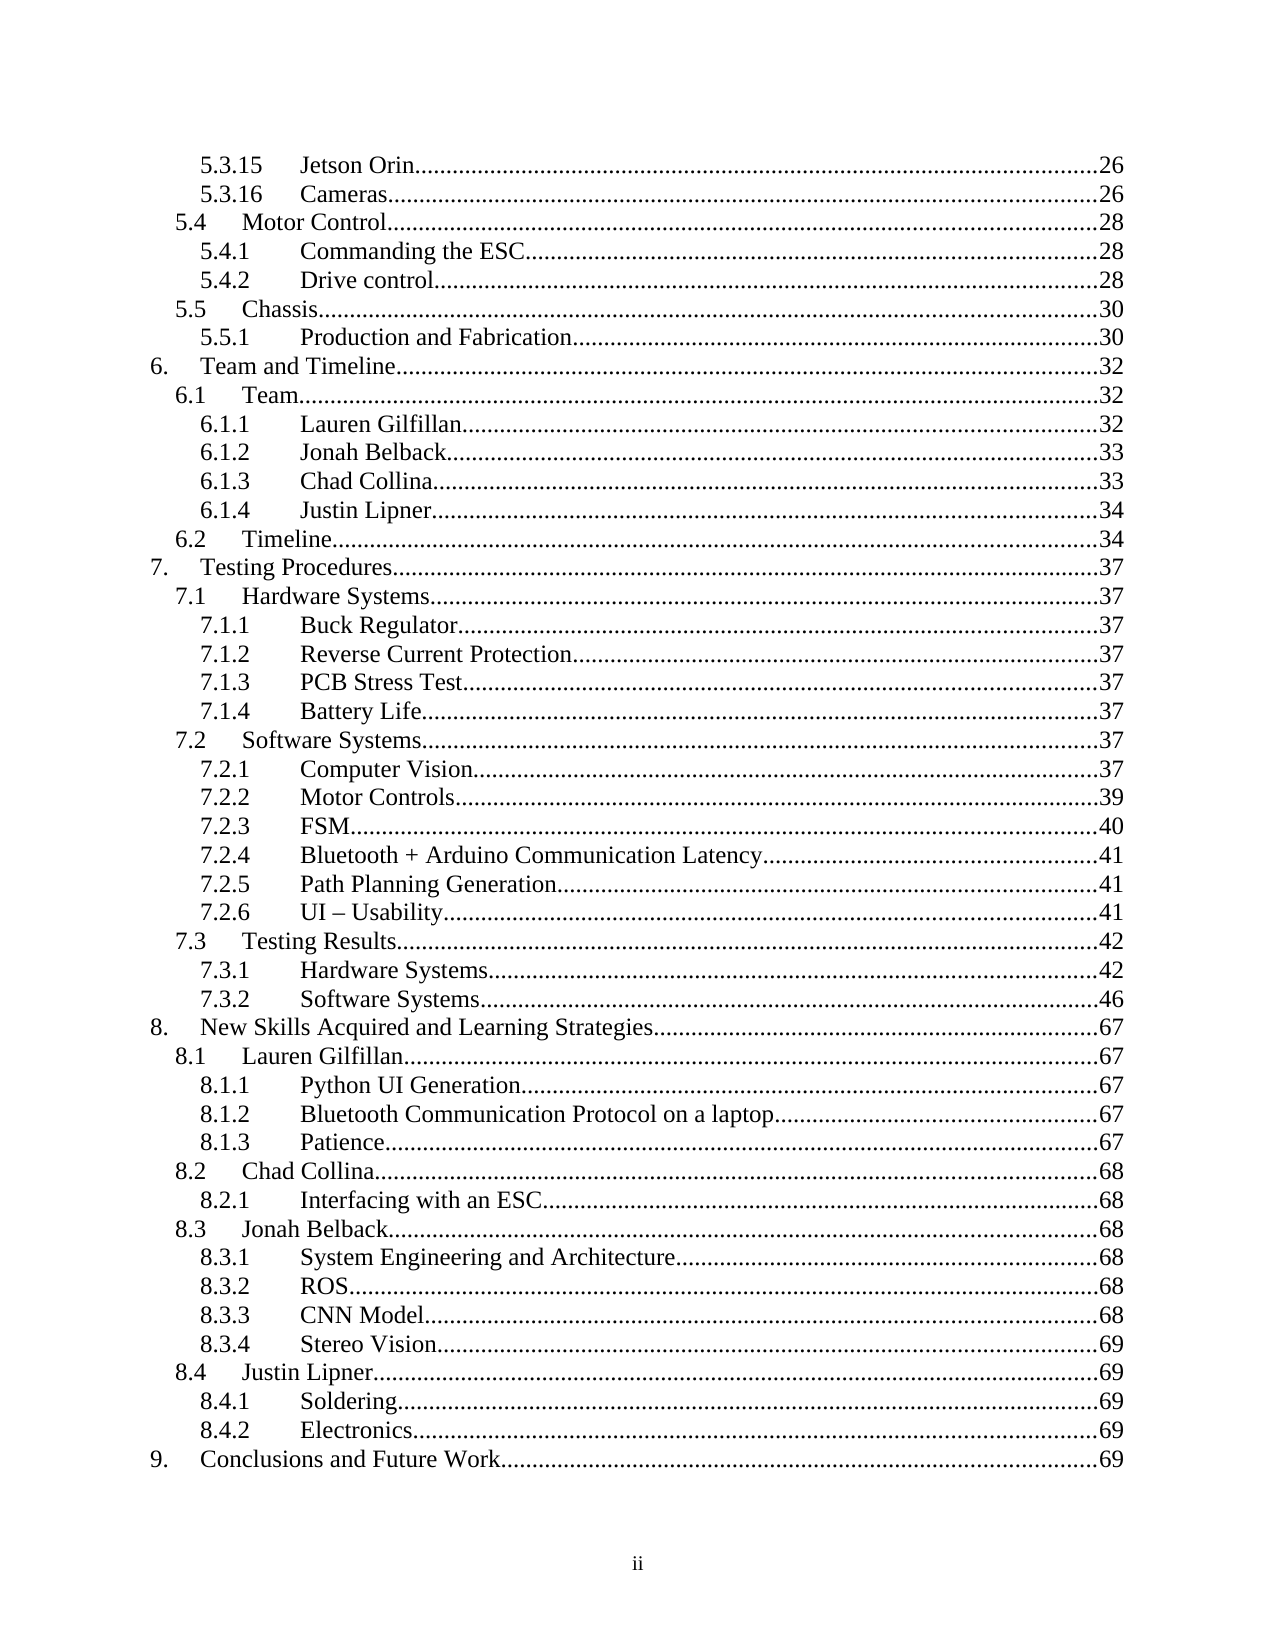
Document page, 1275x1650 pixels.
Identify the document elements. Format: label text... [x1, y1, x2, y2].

text 7.1.1 Buck Regulator 37 [200, 610, 1125, 639]
text 6.1.3 Chad Collina 33 [200, 466, 1125, 495]
text 8.3.3 CNN Model 68 [200, 1300, 1125, 1329]
text 8.4.1 Soldering 69 [200, 1386, 1125, 1415]
text 8.3.4 Stereo Vision 69 [200, 1329, 1125, 1357]
text 8.2.1 Interfacing with an ESC 68 [200, 1185, 1125, 1214]
text 5.5.1 Production and Fabrication 30 [200, 322, 1125, 351]
text 8.2 Chad Collina 68 [175, 1156, 1125, 1185]
text 7.1.4 Battery Life 37 [200, 696, 1125, 725]
text 7.2.6 UI – Usability 41 [200, 897, 1125, 926]
text 7.2.4 Bluetooth + Arduino Communication Latency 41 [200, 840, 1125, 869]
text 6.1.2 Jonah Belback 33 [200, 437, 1125, 466]
text 7.3.2 Software Systems 46 [200, 984, 1125, 1012]
text 7.1 Hardware Systems 37 [175, 581, 1125, 610]
text 8.1.1 Python UI Generation 67 [200, 1070, 1125, 1099]
text 7.2 Software Systems 37 [175, 725, 1125, 754]
text 7. Testing Procedures 37 [150, 552, 1125, 581]
text 5.5 Chassis 30 [175, 294, 1125, 322]
text 5.3.15 Jetson Orin 26 [200, 150, 1125, 179]
text 8.4 Justin Lipner 69 [175, 1357, 1125, 1386]
text 5.4.2 Drive control 28 [200, 265, 1125, 294]
text 8. New Skills Acquired and Learning Strategies 67 [150, 1012, 1125, 1041]
text 7.2.2 Motor Controls 39 [200, 782, 1125, 811]
text 7.1.3 PCB Stress Test 37 [200, 667, 1125, 696]
text 8.3 Jonah Belback 68 [175, 1214, 1125, 1242]
text 6.1.4 Justin Lipner 34 [200, 495, 1125, 524]
text 5.4.1 Commanding the ESC 28 [200, 236, 1125, 265]
text 7.2.1 Computer Vision 37 [200, 754, 1125, 782]
text 9. Conclusions and Future Work 69 [150, 1444, 1125, 1472]
text 7.2.3 FSM 40 [200, 811, 1125, 840]
text 5.4 Motor Control 28 [175, 207, 1125, 236]
text 7.2.5 Path Planning Generation 41 [200, 869, 1125, 897]
text 7.1.2 Reverse Current Protection 37 [200, 639, 1125, 667]
text 6.1.1 Lauren Gilfillan 32 [200, 409, 1125, 437]
text 5.3.16 Cameras 26 [200, 179, 1125, 207]
text 8.4.2 Electronics 69 [200, 1415, 1125, 1444]
text 8.1.3 Patience 67 [200, 1127, 1125, 1156]
text 8.3.2 ROS 68 [200, 1271, 1125, 1300]
text 8.1.2 Bluetooth Communication Protocol on a laptop 67 [200, 1099, 1125, 1127]
text 7.3 Testing Results 42 [175, 926, 1125, 955]
text 6.2 Timeline 34 [175, 524, 1125, 552]
text 6. Team and Timeline 32 [150, 351, 1125, 380]
text 6.1 Team 32 [175, 380, 1125, 409]
text 8.3.1 System Engineering and Architecture 68 [200, 1242, 1125, 1271]
text 8.1 Lauren Gilfillan 67 [175, 1041, 1125, 1070]
text 7.3.1 Hardware Systems 42 [200, 955, 1125, 984]
